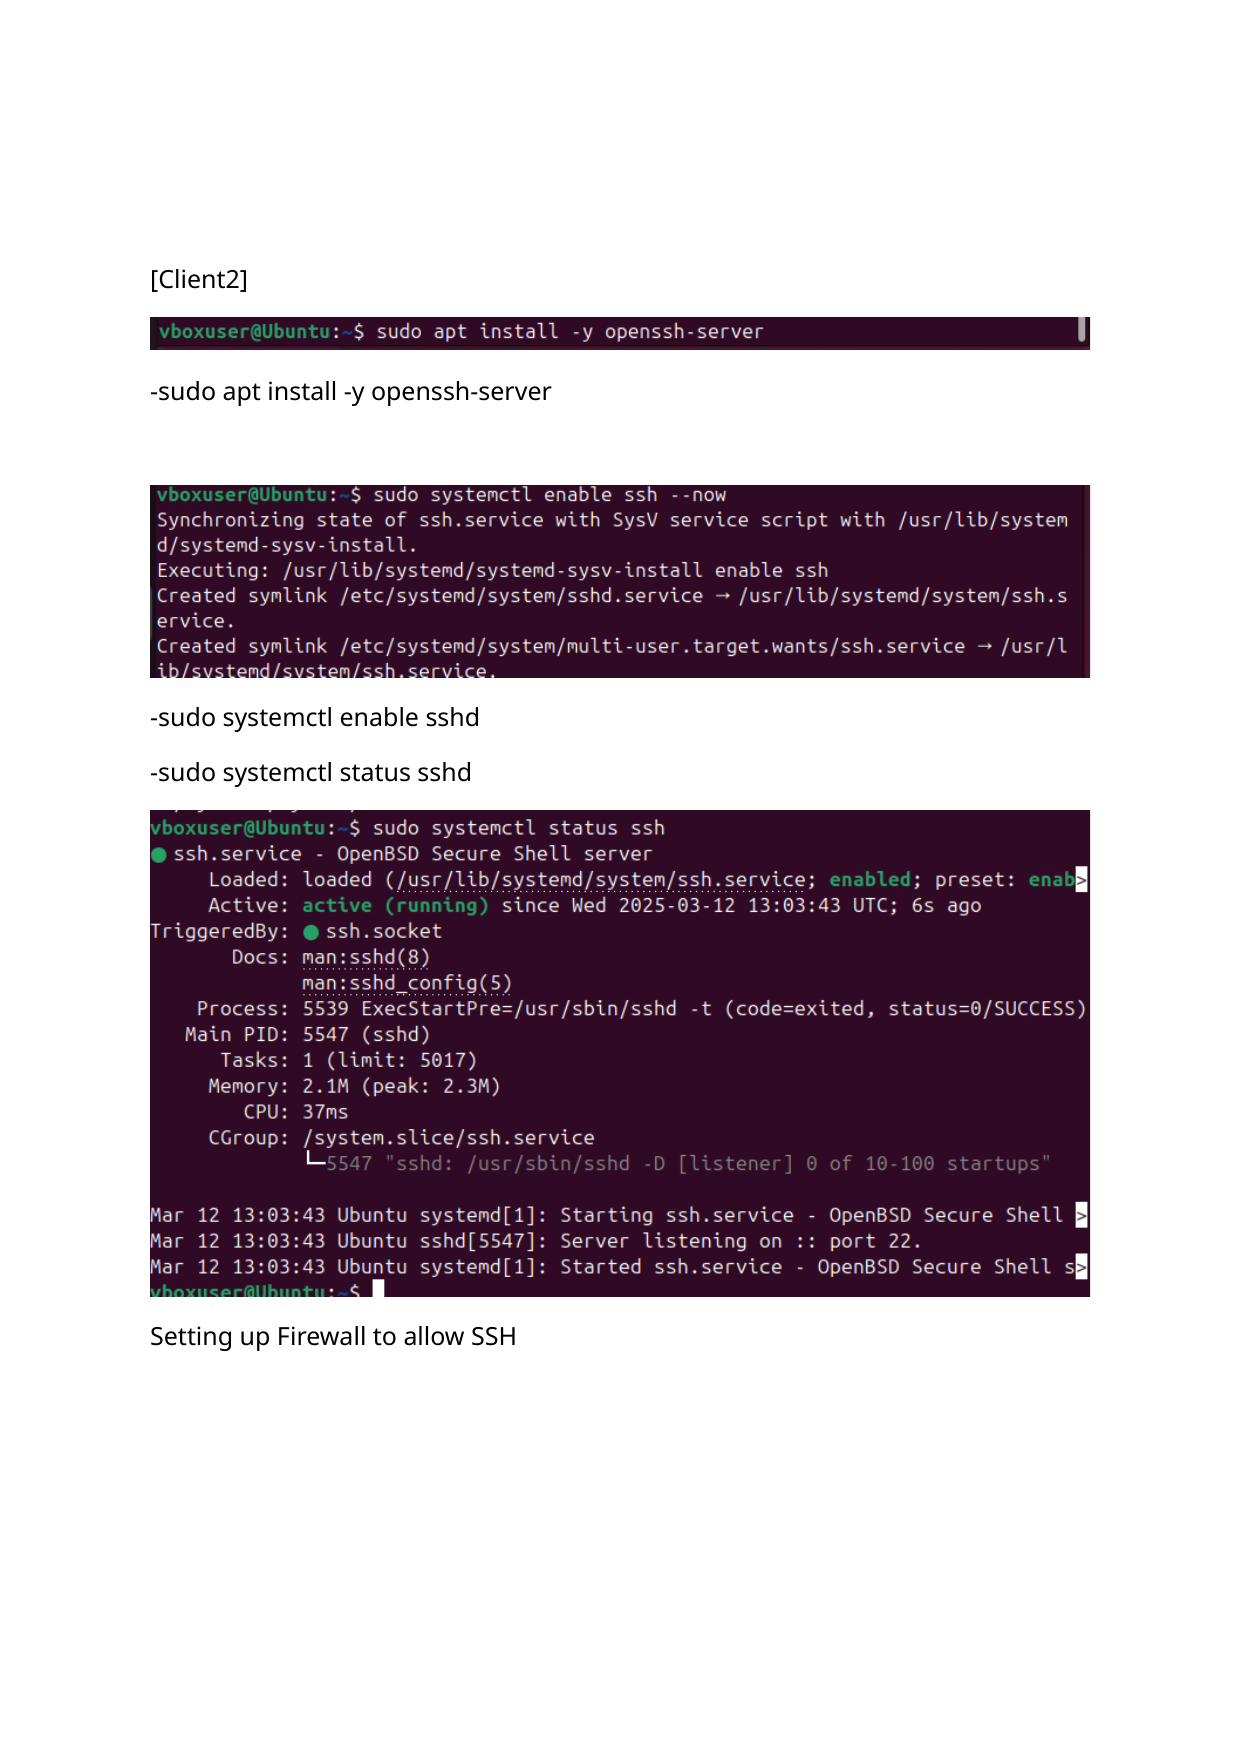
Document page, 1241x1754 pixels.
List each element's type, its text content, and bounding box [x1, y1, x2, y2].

text -sudo apt install -y openssh-server [150, 373, 1090, 407]
picture [150, 485, 1091, 678]
text -sudo systemctl status sshd [150, 755, 1090, 789]
text Setting up Firewall to allow SSH [150, 1318, 1090, 1352]
picture [150, 317, 1091, 350]
picture [150, 810, 1091, 1297]
text [Client2] [150, 262, 1090, 296]
text -sudo systemctl enable sshd [150, 699, 1090, 733]
